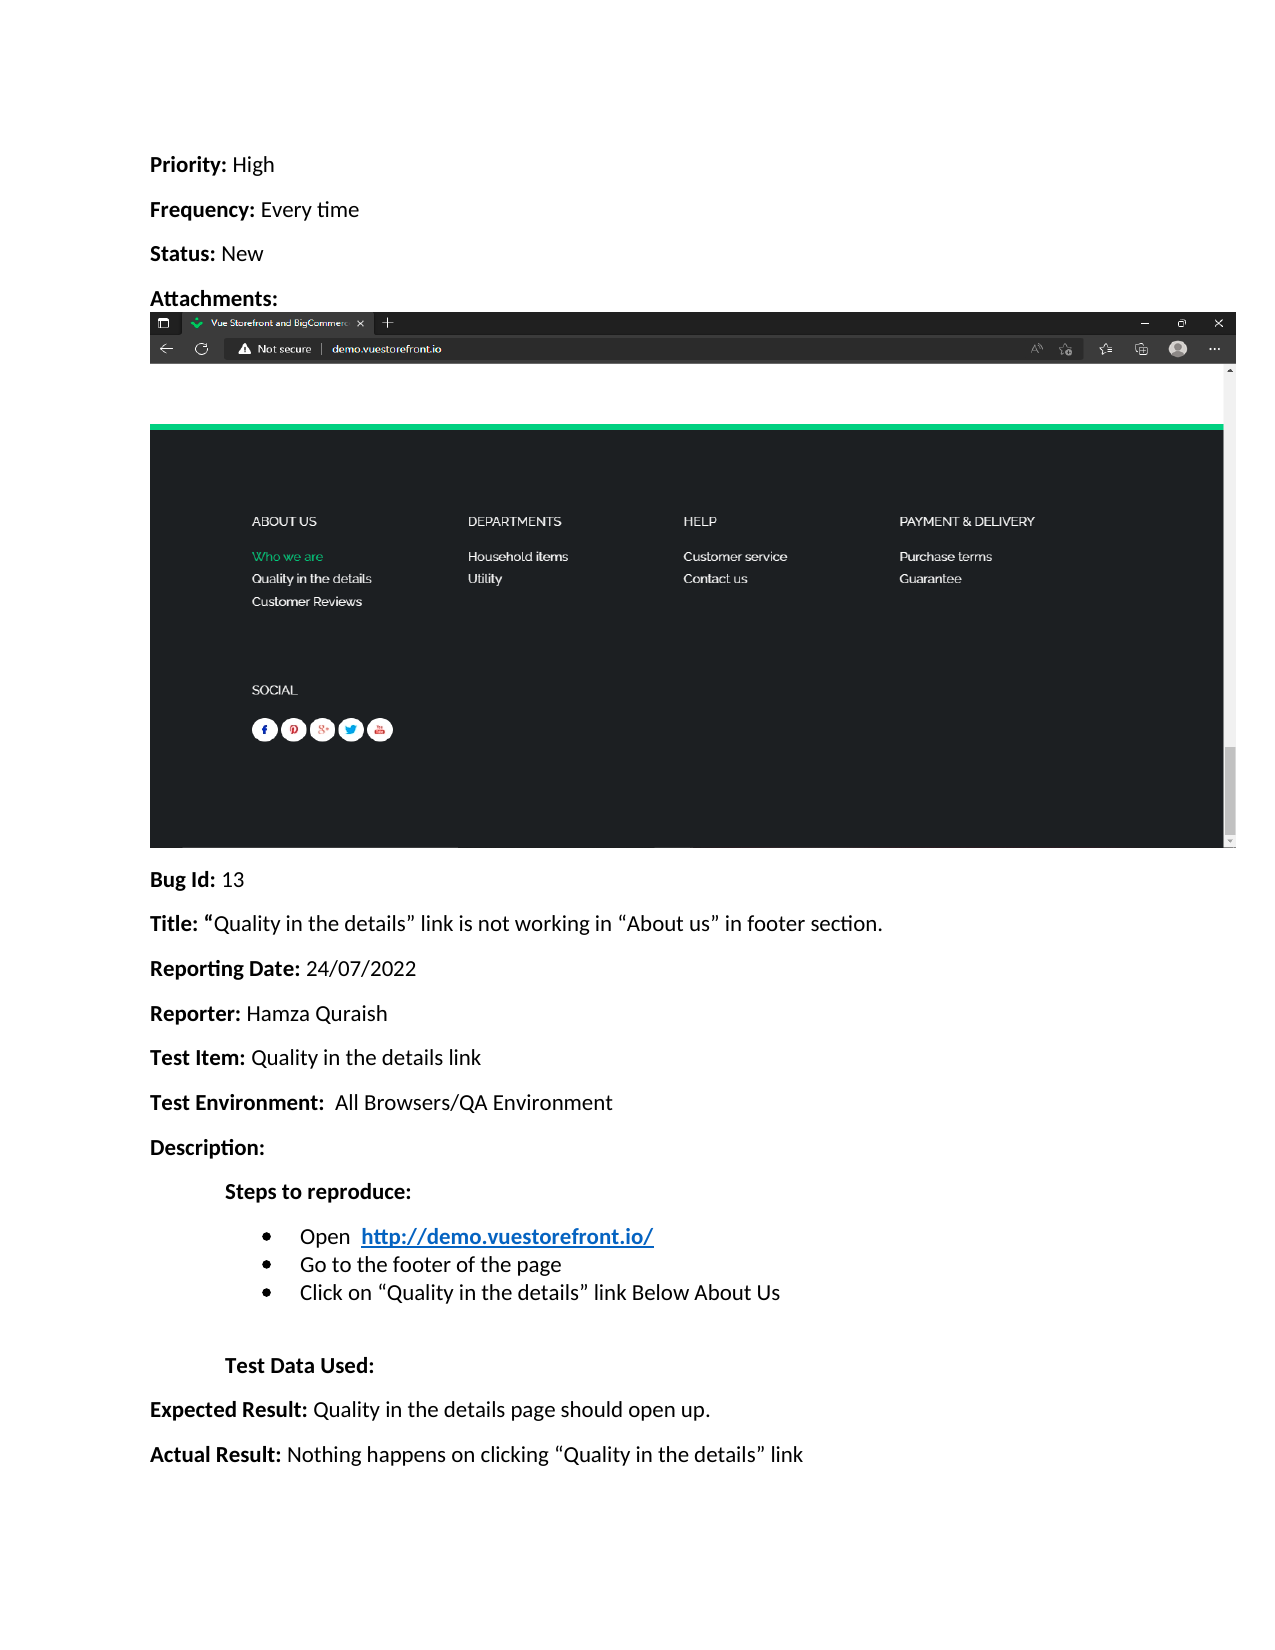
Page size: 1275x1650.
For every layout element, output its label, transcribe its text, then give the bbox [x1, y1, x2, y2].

text Expected Result: Quality in the details page should open up. [150, 1396, 1125, 1424]
text Reporting Date: 24/07/2022 [150, 954, 1125, 982]
text Title: “Quality in the details” link is not working in “About us” in footer section. [150, 909, 1125, 937]
text Frequency: Every time [150, 195, 1125, 223]
text Test Item: Quality in the details link [150, 1043, 1125, 1071]
text Test Data Used: [150, 1351, 1125, 1379]
text Priority: High [150, 150, 1125, 178]
text Steps to reproduce: [150, 1177, 1125, 1206]
text Actual Result: Nothing happens on clicking “Quality in the details” link [150, 1440, 1125, 1468]
list Go to the footer of the page [262, 1250, 1125, 1278]
text Bug Id: 13 [150, 865, 1125, 893]
text Test Environment: All Browsers/QA Environment [150, 1088, 1125, 1116]
list Open http://demo.vuestorefront.io/ [262, 1222, 1125, 1250]
text Status: New [150, 239, 1125, 267]
list Click on “Quality in the details” link Below About Us [262, 1278, 1125, 1306]
text Reporter: Hamza Quraish [150, 999, 1125, 1027]
text Description: [150, 1133, 1125, 1161]
text Attachments: [150, 284, 1125, 312]
picture [150, 312, 1236, 848]
